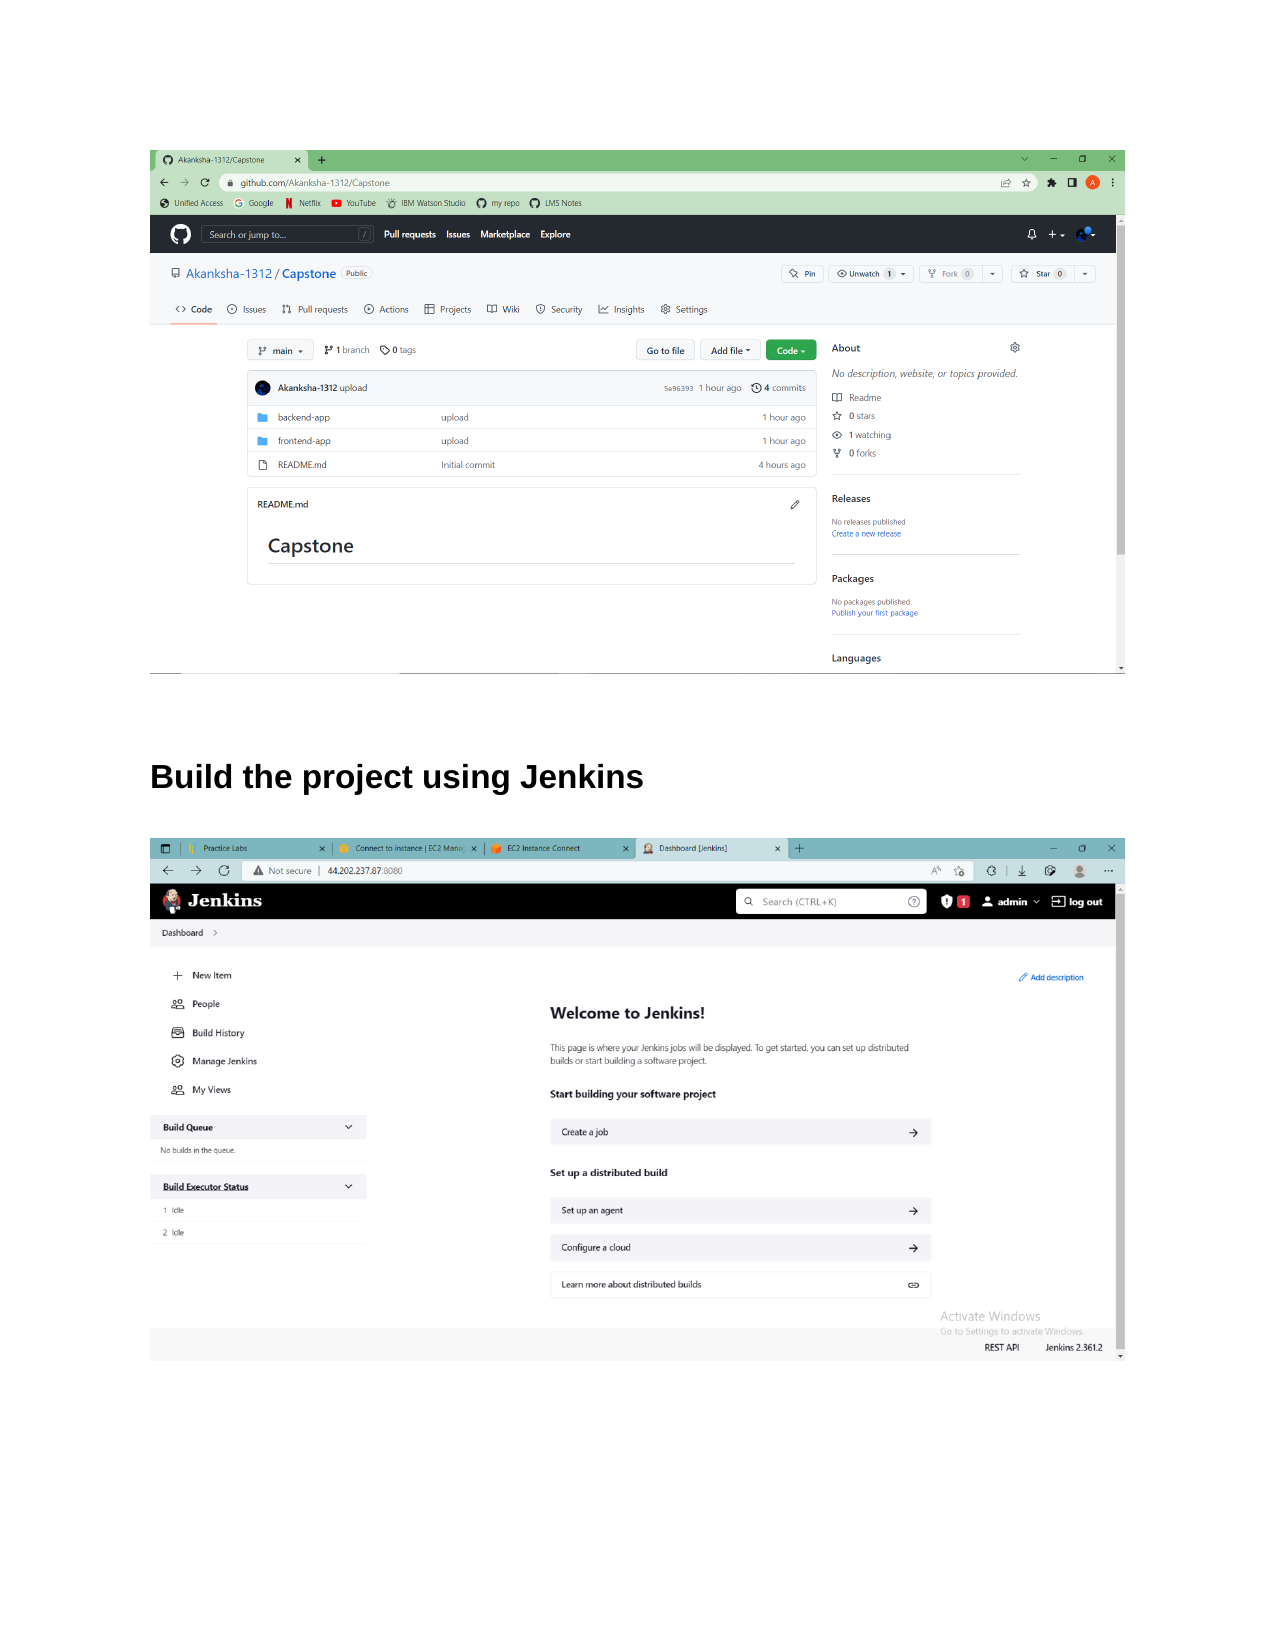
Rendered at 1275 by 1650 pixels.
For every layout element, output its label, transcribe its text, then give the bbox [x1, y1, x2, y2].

text Build the project using Jenkins [150, 757, 1125, 795]
picture [150, 838, 1125, 1361]
picture [150, 150, 1125, 674]
